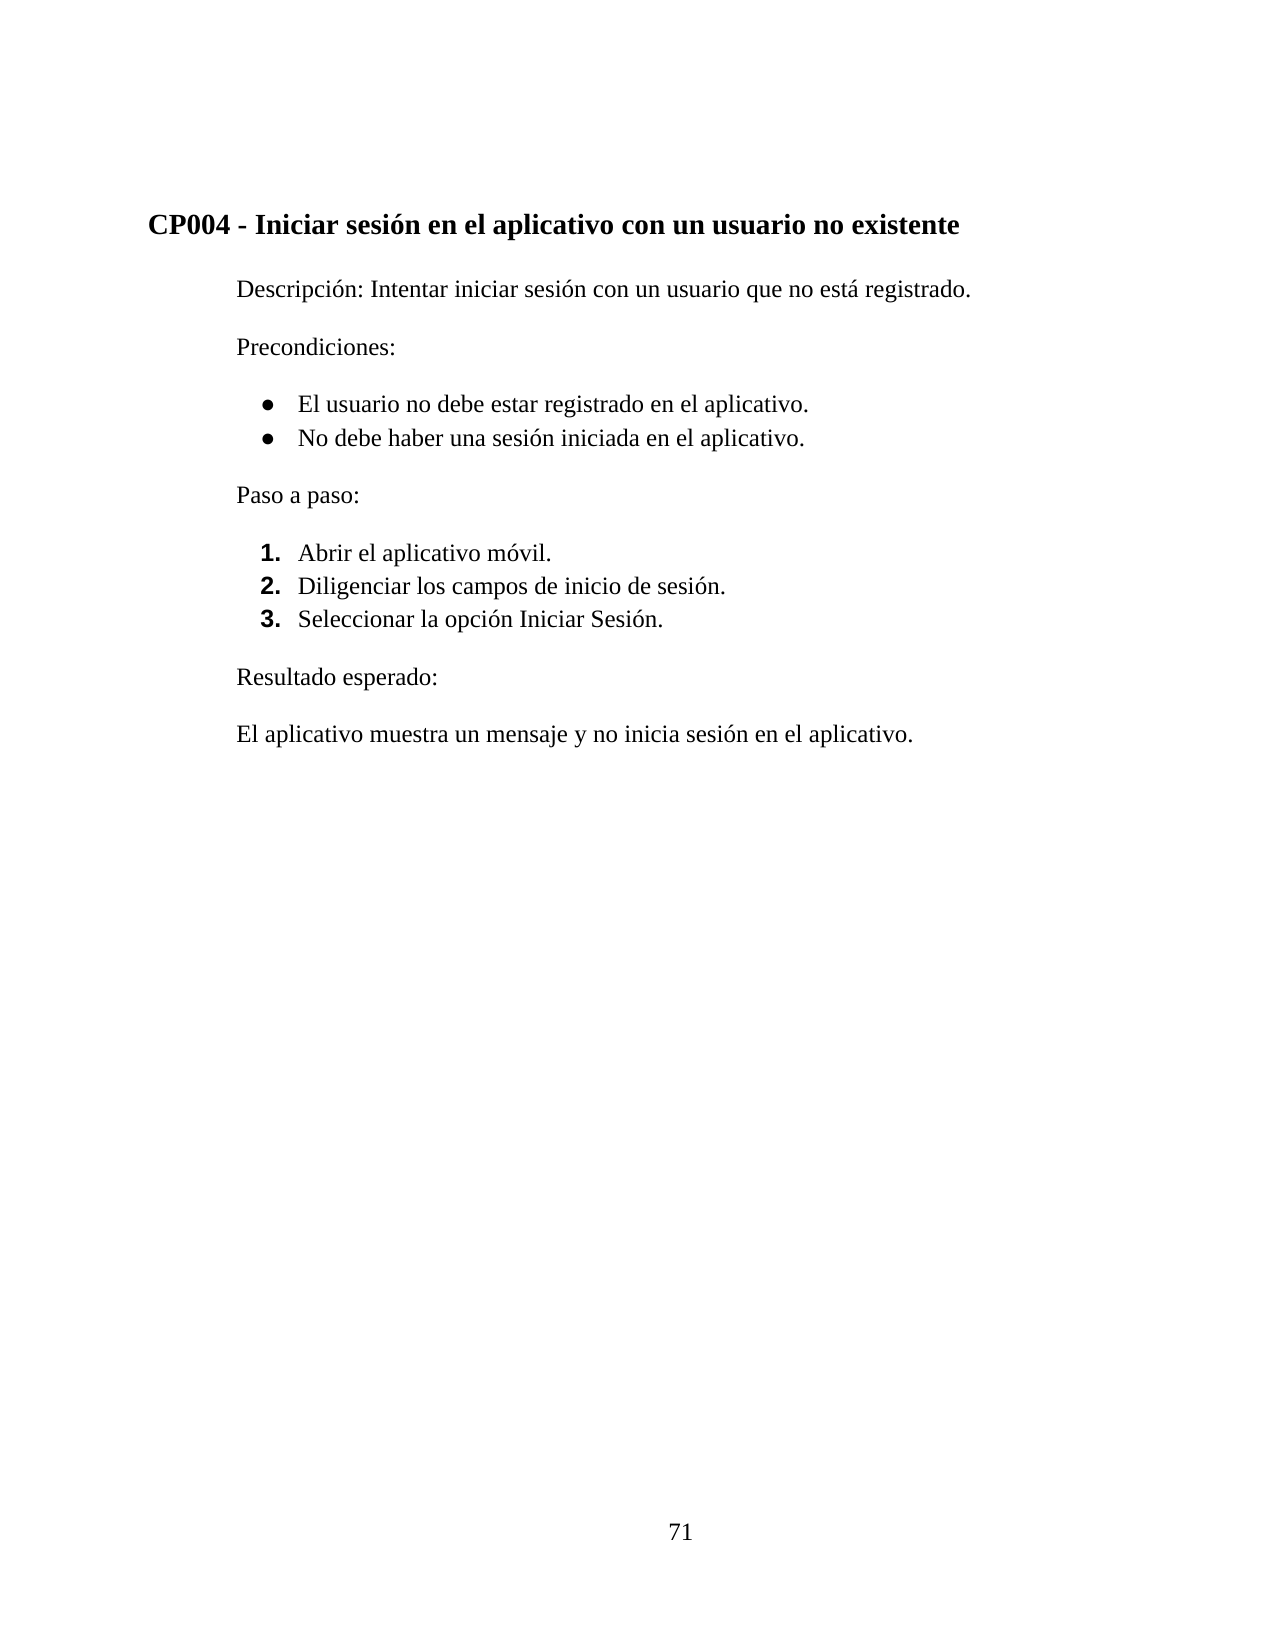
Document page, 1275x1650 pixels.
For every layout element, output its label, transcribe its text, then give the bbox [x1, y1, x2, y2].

text Descripción: Intentar iniciar sesión con un usuario que no está registrado. [148, 274, 1125, 303]
text Resultado esperado: [148, 662, 1125, 690]
list Diligenciar los campos de inicio de sesión. [260, 571, 1125, 599]
list El usuario no debe estar registrado en el aplicativo. [260, 389, 1125, 418]
list Seleccionar la opción Iniciar Sesión. [260, 604, 1125, 633]
list No debe haber una sesión iniciada en el aplicativo. [260, 423, 1125, 451]
list Abrir el aplicativo móvil. [260, 538, 1125, 566]
text Paso a paso: [148, 480, 1125, 509]
text Precondiciones: [148, 332, 1125, 361]
text CP004 - Iniciar sesión en el aplicativo con un usuario no existente [148, 207, 1125, 241]
text El aplicativo muestra un mensaje y no inicia sesión en el aplicativo. [148, 719, 1125, 748]
